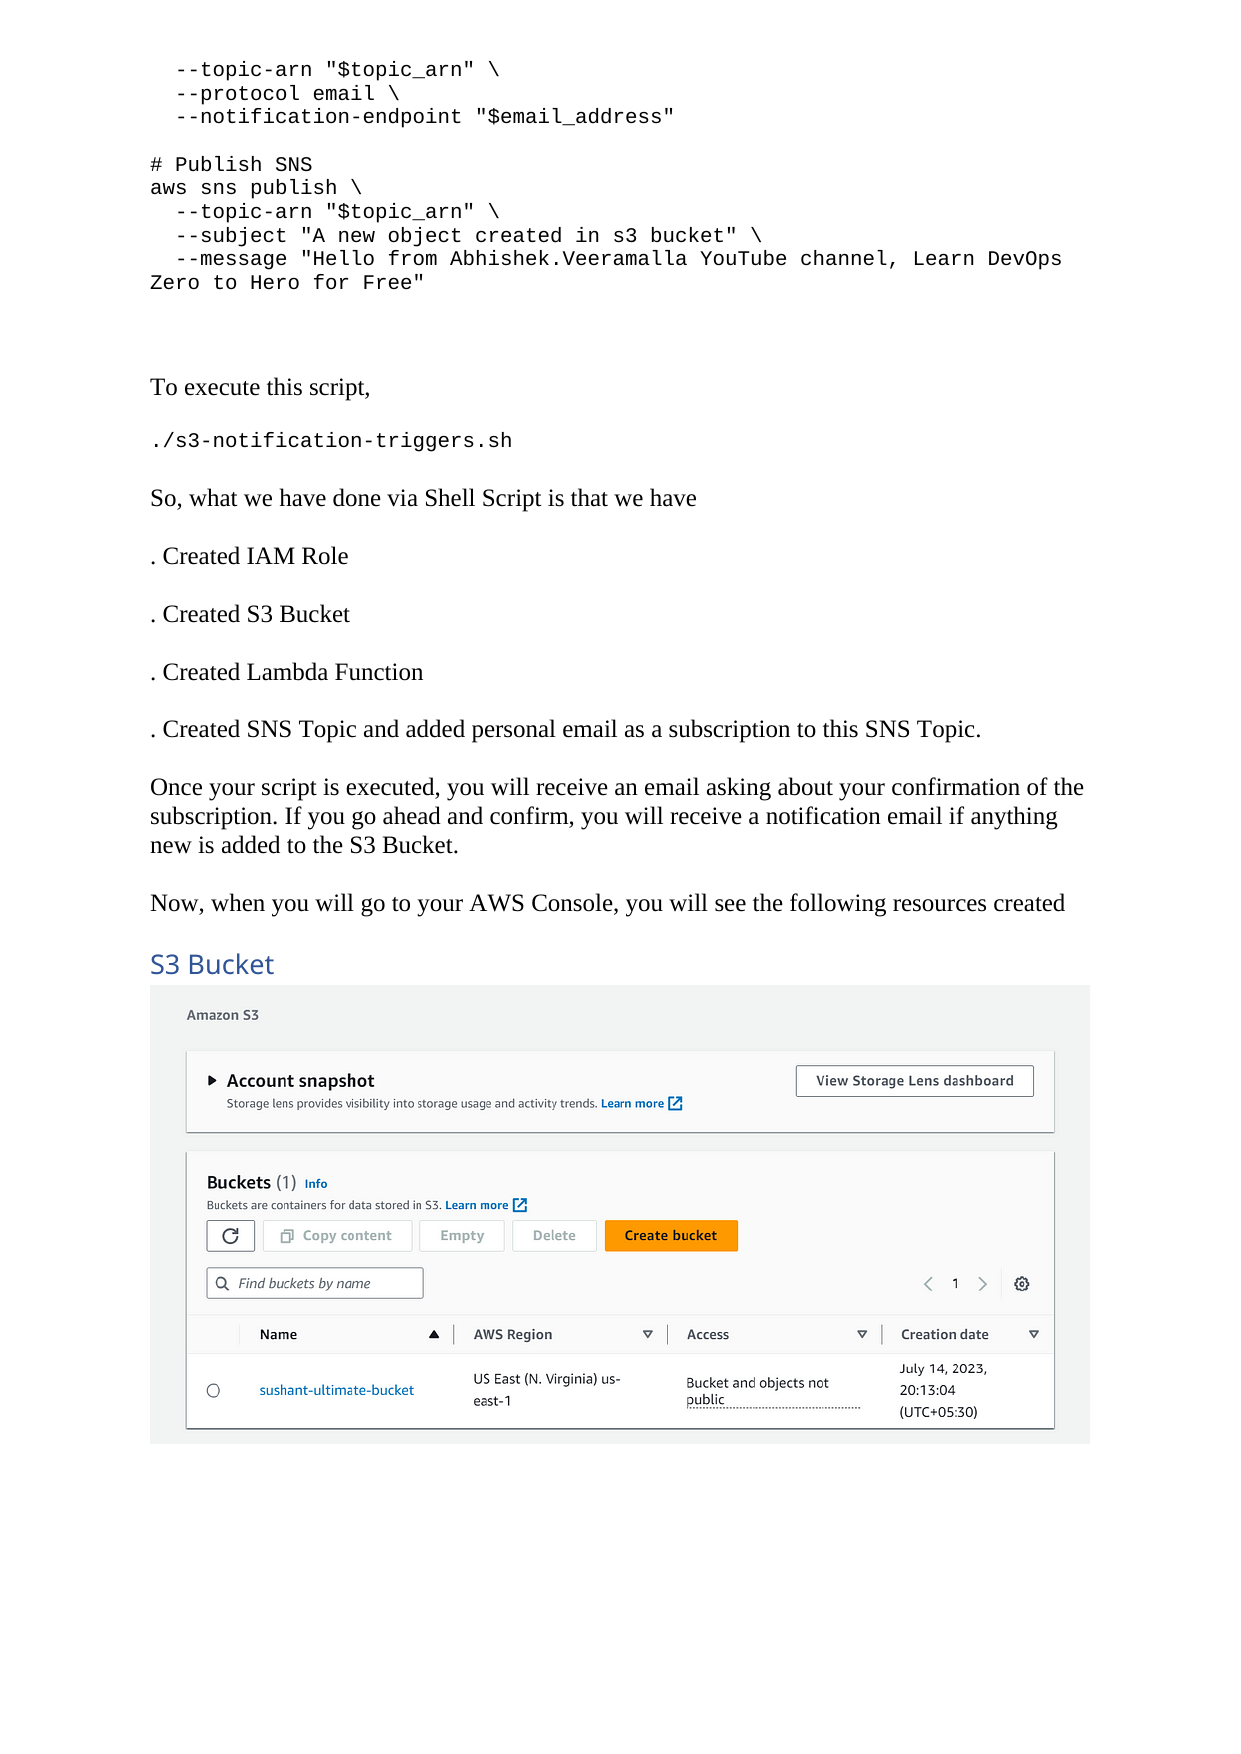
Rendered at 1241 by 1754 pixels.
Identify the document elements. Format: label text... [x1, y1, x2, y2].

picture [150, 985, 1091, 1444]
text . Created Lambda Function [150, 657, 1090, 685]
text . Created SNS Topic and added personal email as a subscription to this SNS Topic. [150, 714, 1090, 743]
text . Created S3 Bucket [150, 599, 1090, 627]
subtitle S3 Bucket [150, 946, 1090, 983]
text . Created IAM Role [150, 541, 1090, 569]
text So, what we have done via Shell Script is that we have [150, 483, 1090, 512]
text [150, 59, 1090, 343]
text Once your script is executed, you will receive an email asking about your confirmation of the subscription. If you go ahead and confirm, you will receive a notification email if anything new is added to the S3 Bucket. [150, 772, 1090, 859]
text To execute this script, [150, 372, 1090, 401]
text ./s3-notification-triggers.sh [150, 430, 1090, 454]
text Now, when you will go to your AWS Console, you will see the following resources created [150, 888, 1090, 917]
